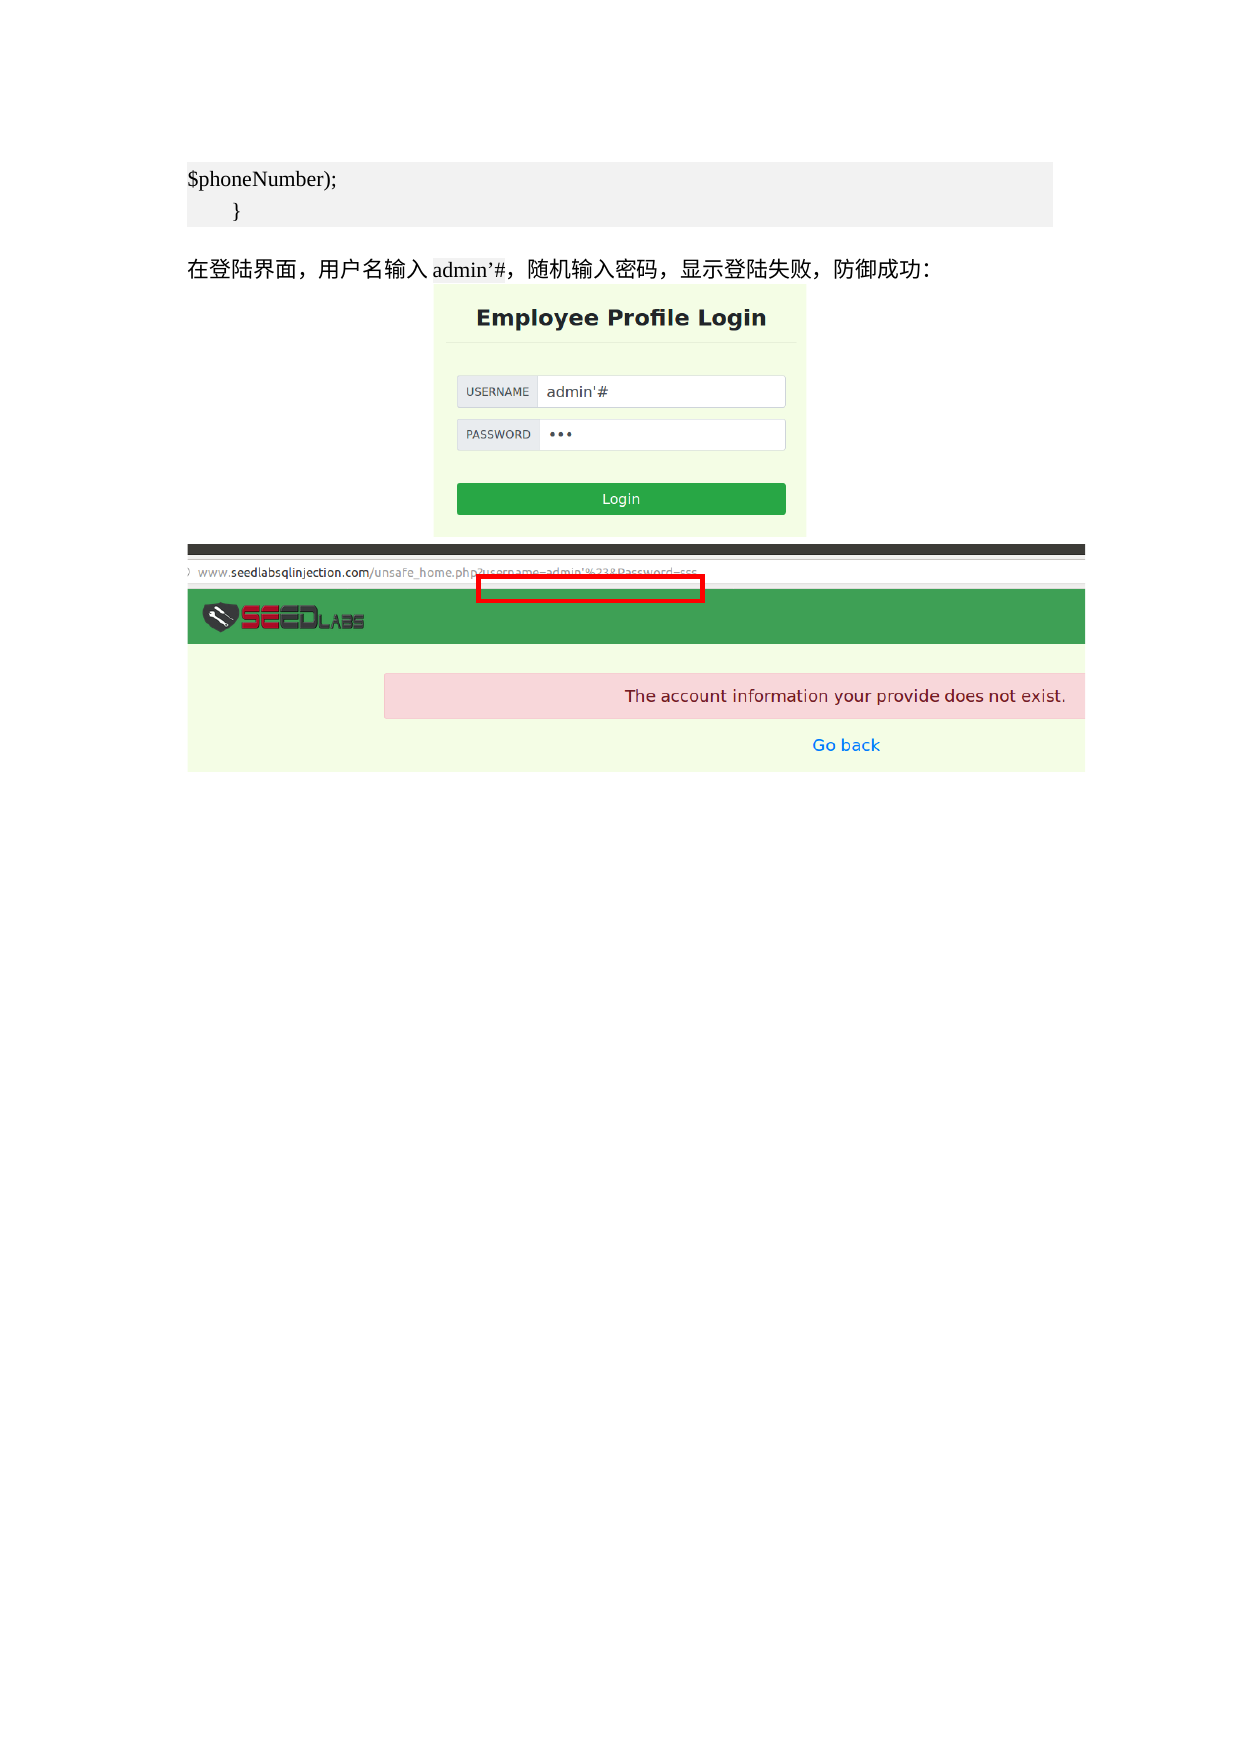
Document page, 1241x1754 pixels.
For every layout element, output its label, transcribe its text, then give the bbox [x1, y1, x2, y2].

picture [187, 544, 1085, 772]
picture [433, 284, 807, 537]
text 在登陆界面，用户名输入admin’#，随机输入密码，显示登陆失败，防御成功： [187, 252, 1053, 284]
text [187, 162, 1053, 194]
text } [187, 194, 1053, 227]
